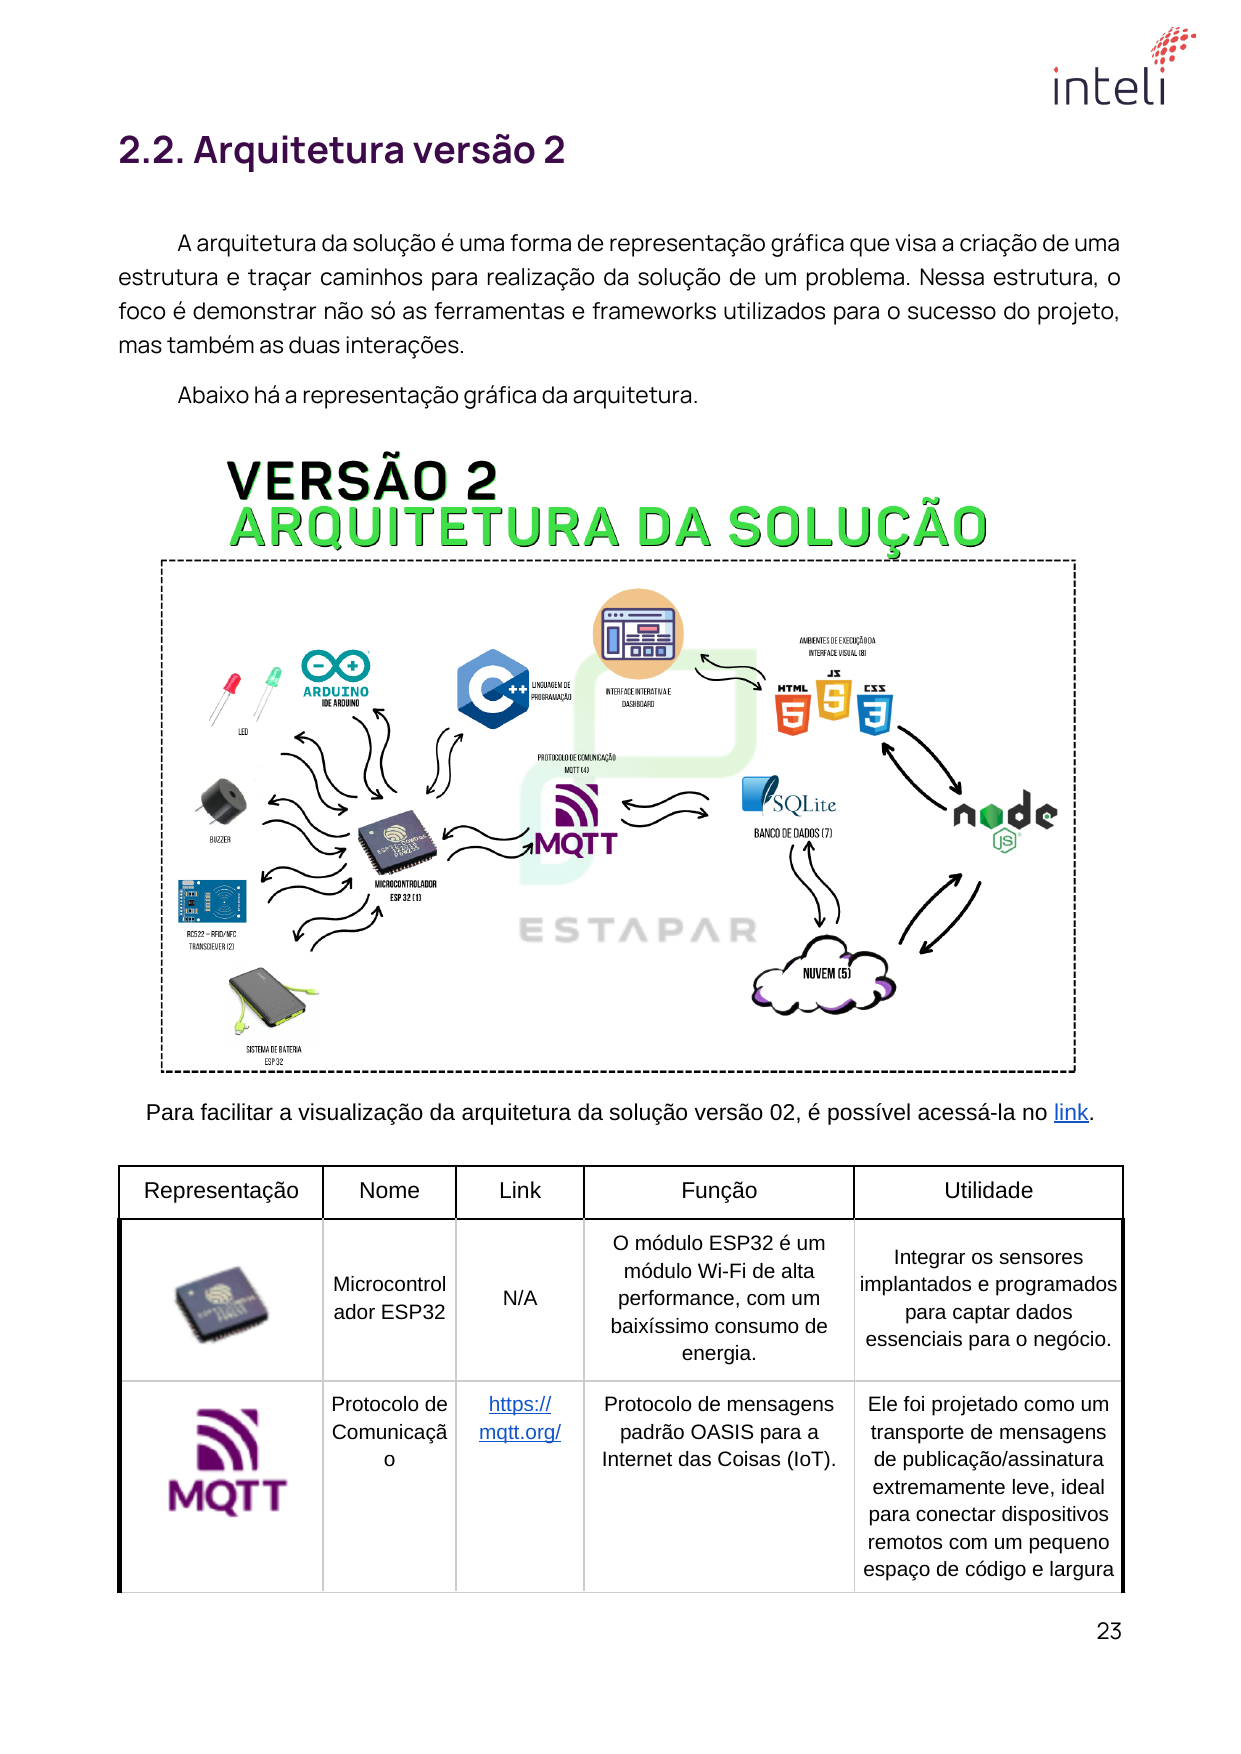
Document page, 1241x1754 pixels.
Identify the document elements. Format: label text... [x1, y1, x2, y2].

table_header Link [457, 1167, 583, 1218]
table_cell N/A [457, 1220, 583, 1380]
table_cell [122, 1220, 322, 1380]
subtitle 2.2. Arquitetura versão 2 [118, 124, 1122, 175]
table_cell [122, 1382, 322, 1591]
picture [142, 430, 1098, 1094]
picture [131, 1392, 312, 1534]
table_cell https://mqtt.org/ [457, 1382, 583, 1591]
table_cell Integrar os sensores implantados e programados para captar dados essenciais para o negócio. [855, 1220, 1121, 1380]
table_header Representação [120, 1167, 322, 1218]
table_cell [855, 1382, 1121, 1591]
table_cell Microcontrolador ESP32 [324, 1220, 455, 1380]
picture [1054, 27, 1197, 105]
table_header Utilidade [855, 1167, 1122, 1218]
picture [131, 1230, 312, 1366]
table_header Função [585, 1167, 853, 1218]
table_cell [324, 1382, 455, 1591]
table_cell O módulo ESP32 é um módulo Wi-Fi de alta performance, com um baixíssimo consumo de energia. [585, 1220, 854, 1380]
text Abaixo há a representação gráfica da arquitetura. [118, 379, 1122, 411]
table_header Nome [324, 1167, 455, 1218]
text A arquitetura da solução é uma forma de representação gráfica que visa a criação de uma estrutura e traçar caminhos para realização da solução de um problema. Nessa estrutura, o foco é demonstrar não só as ferramentas e frameworks utilizados para o sucesso do projeto, mas também as duas interações. [118, 227, 1122, 360]
text Para facilitar a visualização da arquitetura da solução versão 02, é possível acessá-la no link. [118, 1098, 1122, 1125]
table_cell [585, 1382, 854, 1591]
